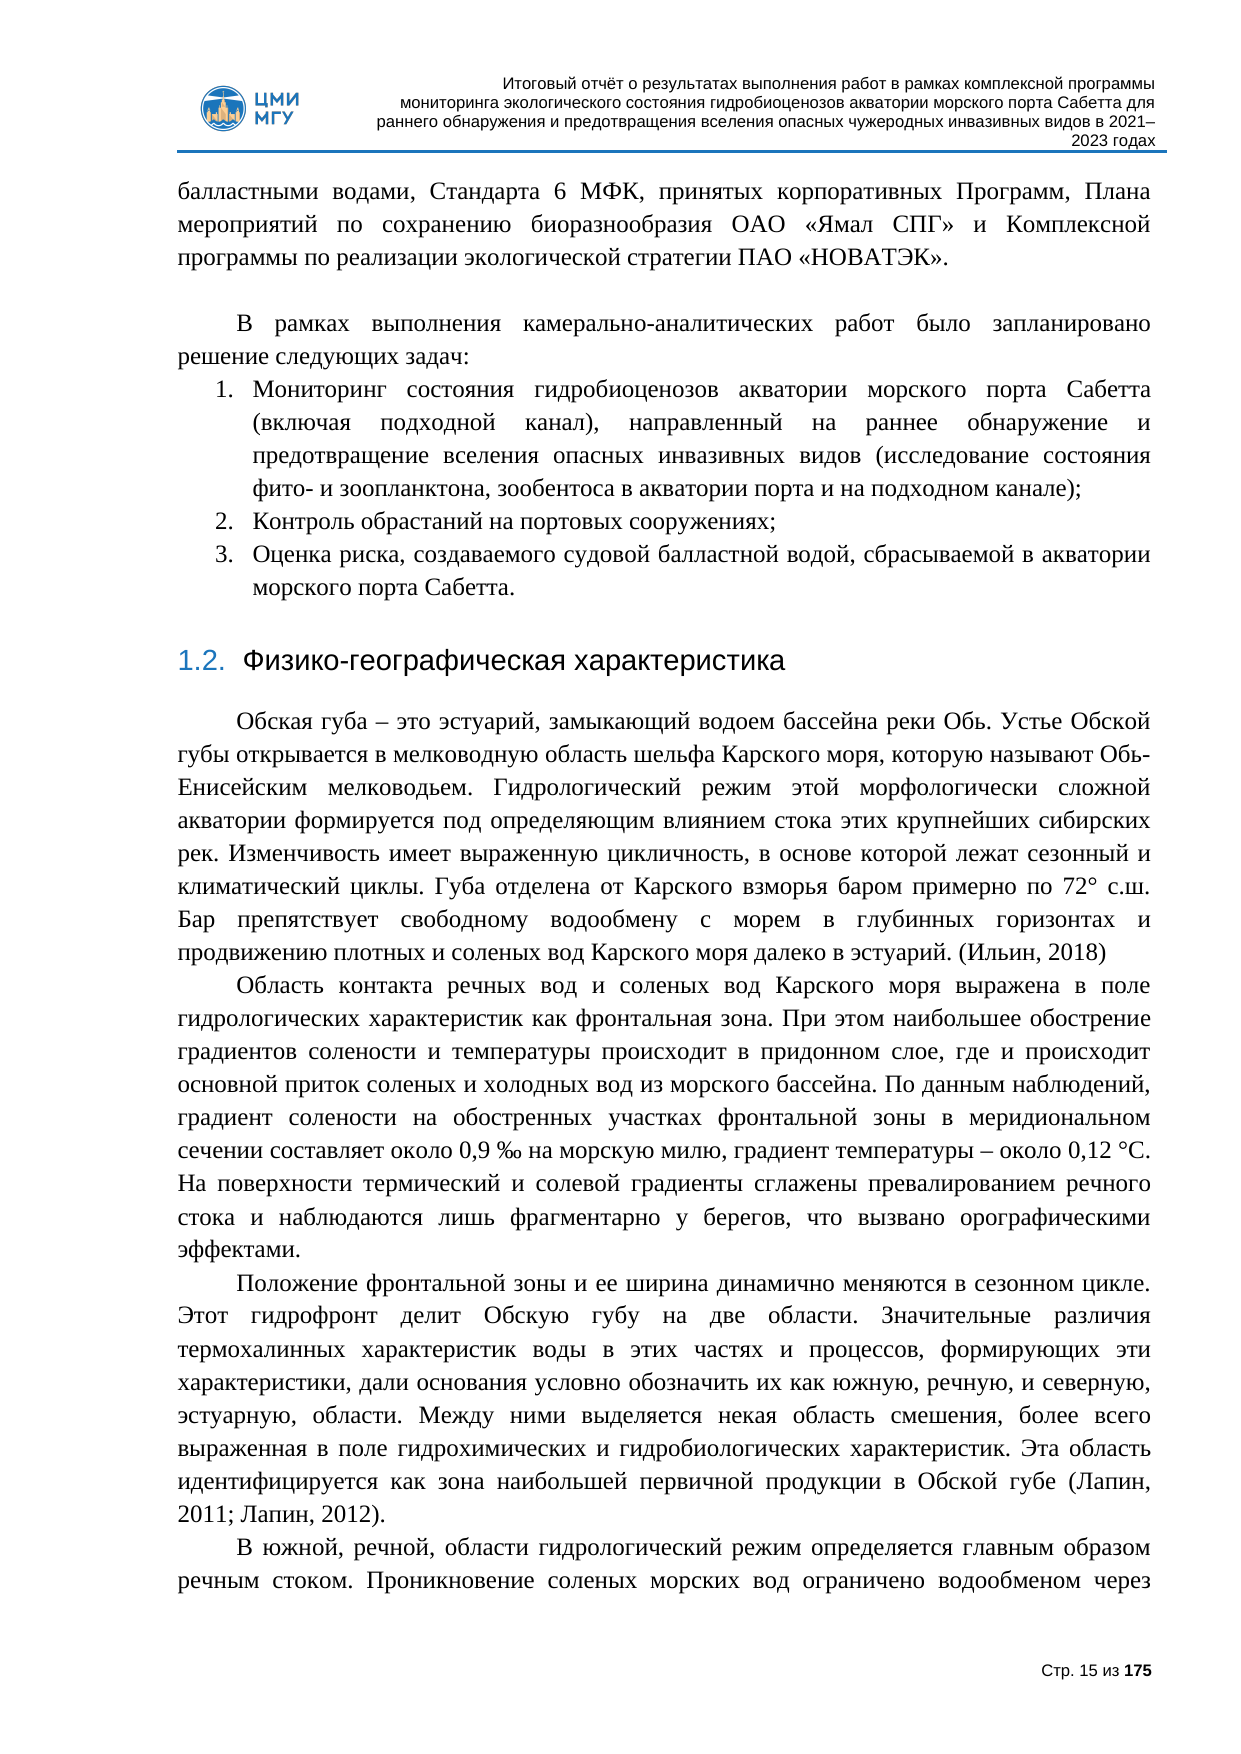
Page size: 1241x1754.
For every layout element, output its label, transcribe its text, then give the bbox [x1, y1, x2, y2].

text Область контакта речных вод и соленых вод Карского моря выражена в поле гидрологических характеристик как фронтальная зона. При этом наибольшее обострение градиентов солености и температуры происходит в придонном слое, где и происходит основной приток соленых и холодных вод из морского бассейна. По данным наблюдений, градиент солености на обостренных участках фронтальной зоны в меридиональном сечении составляет около 0,9 ‰ на морскую милю, градиент температуры – около 0,12 °С. На поверхности термический и солевой градиенты сглажены превалированием речного стока и наблюдаются лишь фрагментарно у берегов, что вызвано орографическими эффектами. [177, 970, 1152, 1263]
picture [188, 73, 311, 144]
text В рамках выполнения камерально-аналитических работ было запланировано решение следующих задач: [177, 308, 1152, 370]
list Мониторинг состояния гидробиоценозов акватории морского порта Сабетта (включая подходной канал), направленный на раннее обнаружение и предотвращение вселения опасных инвазивных видов (исследование состояния фито- и зоопланктона, зообентоса в акватории порта и на подходном канале); [215, 374, 1152, 502]
subtitle Физико-географическая характеристика [177, 643, 1152, 676]
list Контроль обрастаний на портовых сооружениях; [215, 506, 1152, 535]
text Обская губа – это эстуарий, замыкающий водоем бассейна реки Обь. Устье Обской губы открывается в мелководную область шельфа Карского моря, которую называют Обь-Енисейским мелководьем. Гидрологический режим этой морфологически сложной акватории формируется под определяющим влиянием стока этих крупнейших сибирских рек. Изменчивость имеет выраженную цикличность, в основе которой лежат сезонный и климатический циклы. Губа отделена от Карского взморья баром примерно по 72° с.ш. Бар препятствует свободному водообмену с морем в глубинных горизонтах и продвижению плотных и соленых вод Карского моря далеко в эстуарий. (Ильин, 2018) [177, 706, 1152, 966]
text Положение фронтальной зоны и ее ширина динамично меняются в сезонном цикле. Этот гидрофронт делит Обскую губу на две области. Значительные различия термохалинных характеристик воды в этих частях и процессов, формирующих эти характеристики, дали основания условно обозначить их как южную, речную, и северную, эстуарную, области. Между ними выделяется некая область смешения, более всего выраженная в поле гидрохимических и гидробиологических характеристик. Эта область идентифицируется как зона наибольшей первичной продукции в Обской губе (Лапин, 2011; Лапин, 2012). [177, 1268, 1152, 1527]
list Оценка риска, создаваемого судовой балластной водой, сбрасываемой в акватории морского порта Сабетта. [215, 539, 1152, 601]
